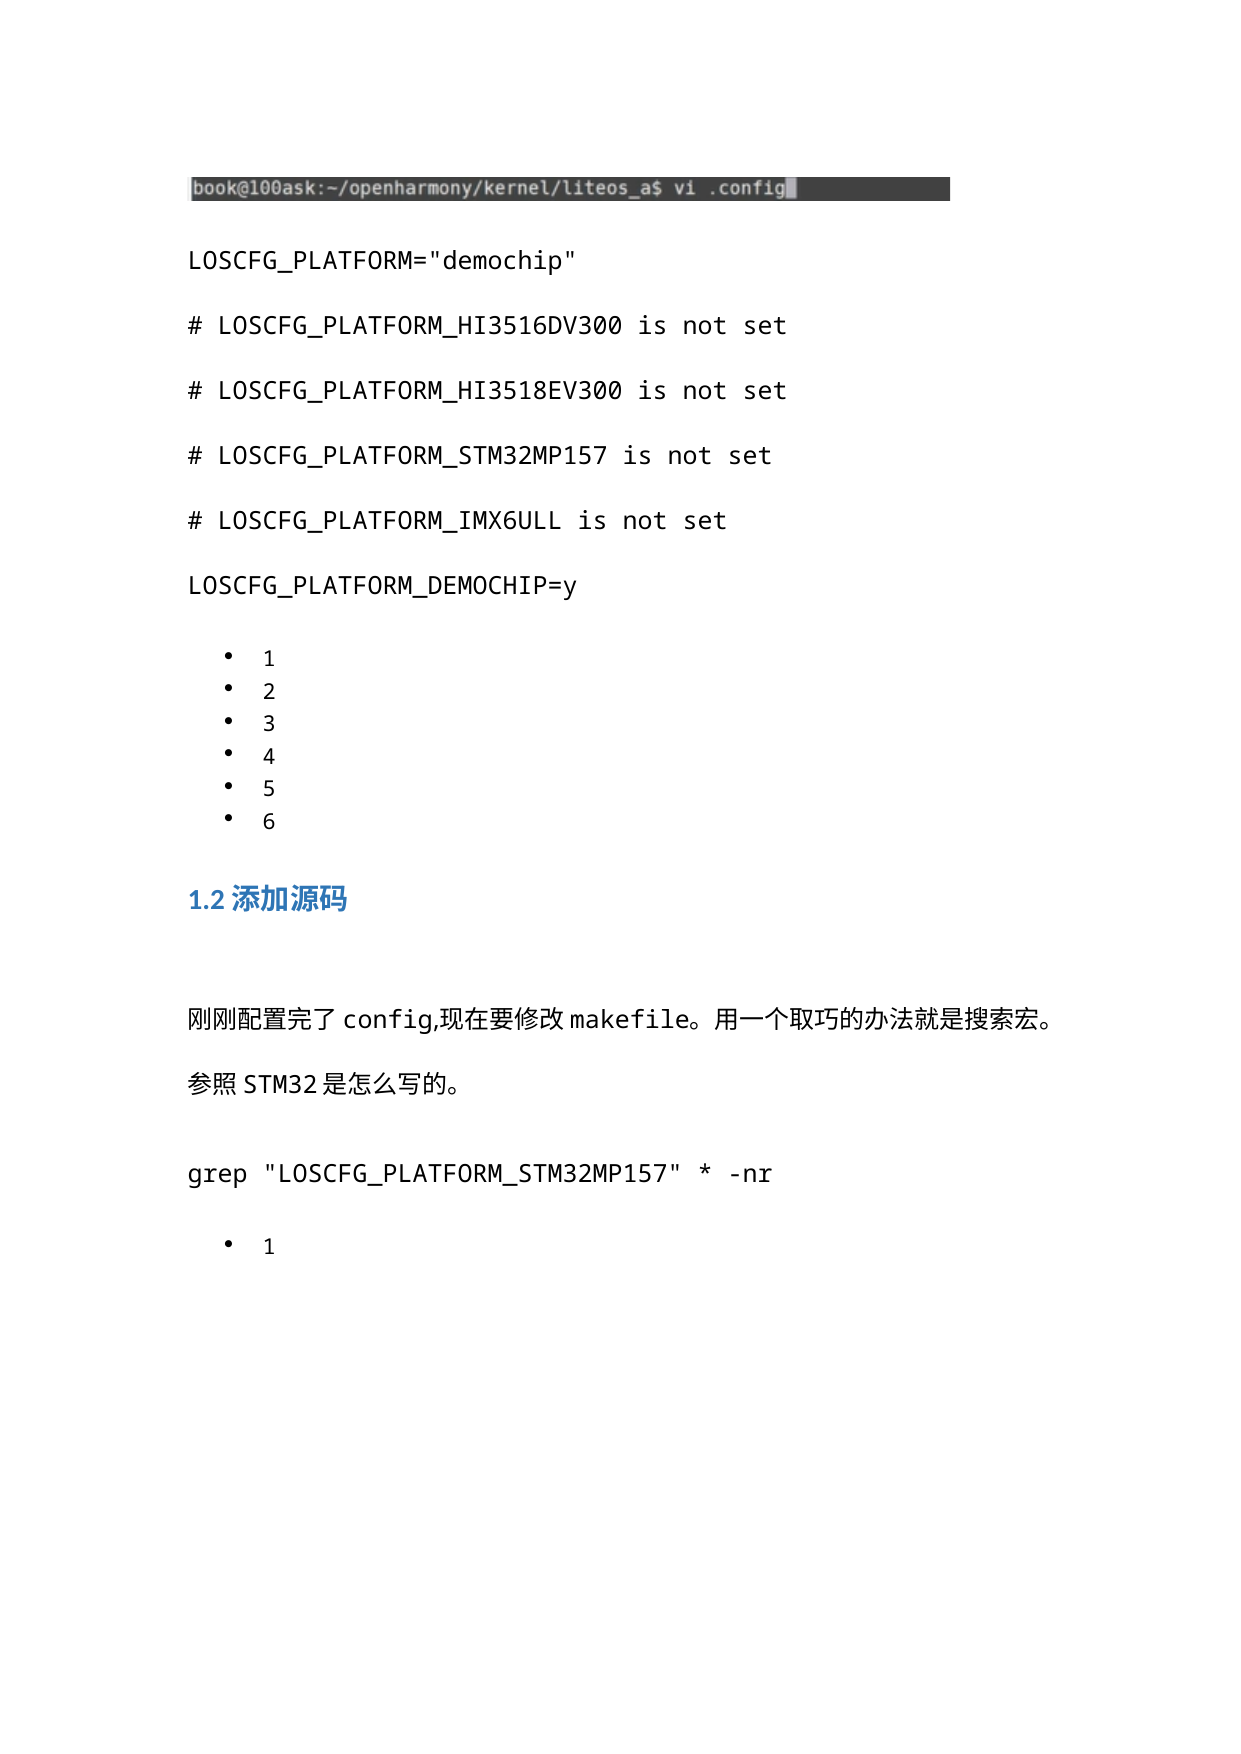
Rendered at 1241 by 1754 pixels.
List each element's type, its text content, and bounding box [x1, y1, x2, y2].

text grep "LOSCFG_PLATFORM_STM32MP157" * -nr [187, 1140, 1053, 1205]
picture [187, 177, 951, 201]
list 6 [225, 804, 1053, 837]
subtitle 1.2 添加源码 [187, 864, 1053, 929]
text 刚刚配置完了config,现在要修改makefile。用一个取巧的办法就是搜索宏。参照STM32是怎么写的。 [187, 985, 1053, 1115]
text LOSCFG_PLATFORM="demochip" # LOSCFG_PLATFORM_HI3516DV300 is not set # LOSCFG_PLATFORM_HI3518EV300 is not set # LOSCFG_PLATFORM_STM32MP157 is not set # LOSCFG_PLATFORM_IMX6ULL is not set LOSCFG_PLATFORM_DEMOCHIP=y [187, 227, 1053, 617]
list 4 [225, 739, 1053, 772]
list 1 [225, 642, 1053, 674]
list 1 [225, 1230, 1053, 1262]
list 2 [225, 674, 1053, 707]
list 5 [225, 772, 1053, 804]
list 3 [225, 707, 1053, 739]
